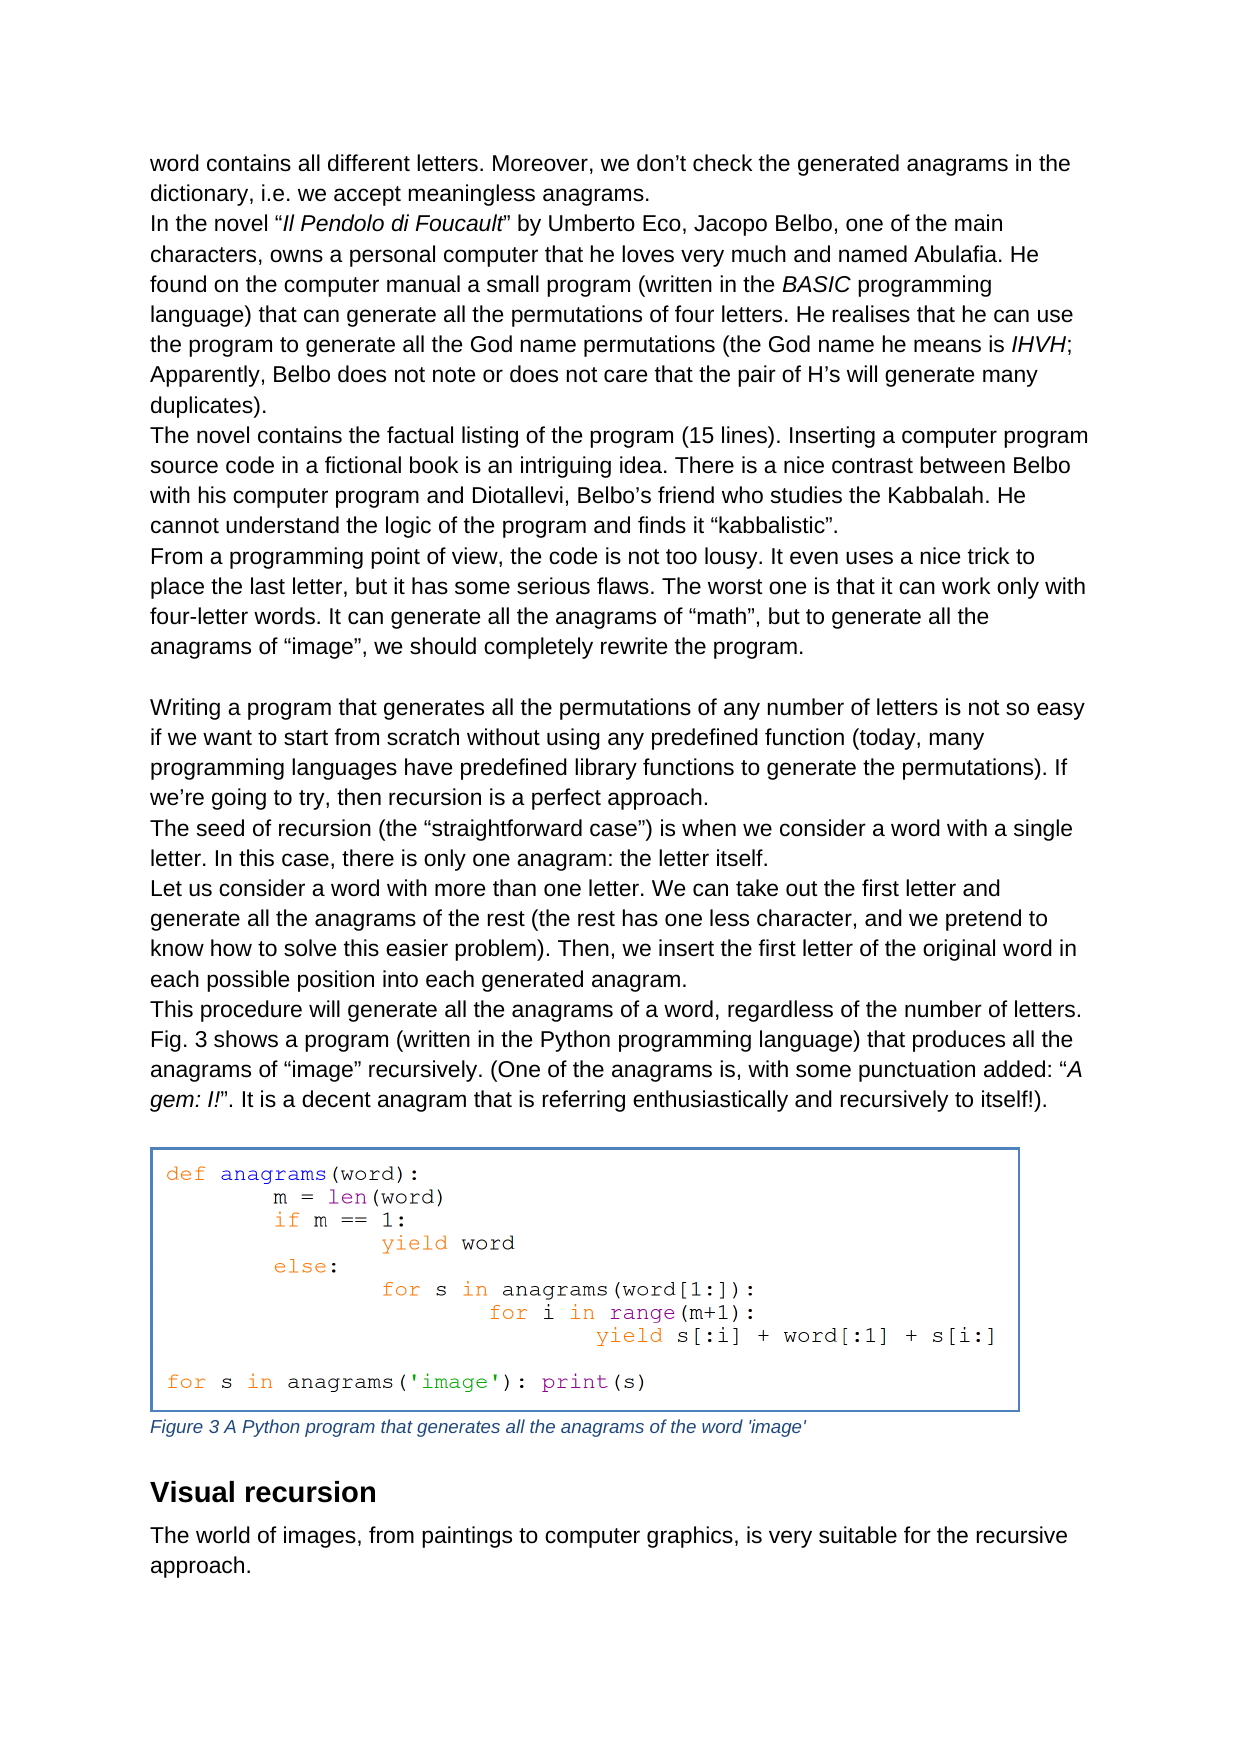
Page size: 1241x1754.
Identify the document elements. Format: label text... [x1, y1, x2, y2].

text The seed of recursion (the “straightforward case”) is when we consider a word with a single letter. In this case, there is only one anagram: the letter itself. [150, 814, 1090, 871]
subtitle Visual recursion [150, 1475, 1090, 1509]
text Let us consider a word with more than one letter. We can take out the first letter and generate all the anagrams of the rest (the rest has one less character, and we pretend to know how to solve this easier problem). Then, we insert the first letter of the original word in each possible position into each generated anagram. [150, 875, 1090, 992]
picture [153, 1150, 1018, 1410]
text The world of images, from paintings to computer graphics, is very suitable for the recursive approach. [150, 1522, 1090, 1579]
text Writing a program that generates all the permutations of any number of letters is not so easy if we want to start from scratch without using any predefined function (today, many programming languages have predefined library functions to generate the permutations). If we’re going to try, then recursion is a perfect approach. [150, 694, 1090, 811]
text The novel contains the factual listing of the program (15 lines). Inserting a computer program source code in a fictional book is an intriguing idea. There is a nice contrast between Belbo with his computer program and Diotallevi, Belbo’s friend who studies the Kabbalah. He cannot understand the logic of the program and finds it “kabbalistic”. [150, 422, 1090, 539]
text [150, 150, 1090, 207]
text From a programming point of view, the code is not too lousy. It even uses a nice trick to place the last letter, but it has some serious flaws. The worst one is that it can work only with four-letter words. It can generate all the anagrams of “math”, but to generate all the anagrams of “image”, we should completely rewrite the program. [150, 543, 1090, 660]
text In the novel “Il Pendolo di Foucault” by Umberto Eco, Jacopo Belbo, one of the main characters, owns a personal computer that he loves very much and named Abulafia. He found on the computer manual a small program (written in the BASIC programming language) that can generate all the permutations of four letters. He realises that he can use the program to generate all the God name permutations (the God name he means is IHVH; Apparently, Belbo does not note or does not care that the pair of H’s will generate many duplicates). [150, 210, 1090, 418]
text This procedure will generate all the anagrams of a word, regardless of the number of letters. Fig. 3 shows a program (written in the Python programming language) that produces all the anagrams of “image” recursively. (One of the anagrams is, with some punctuation added: “A gem: I!”. It is a decent anagram that is referring enthusiastically and recursively to itself!). [150, 996, 1090, 1113]
